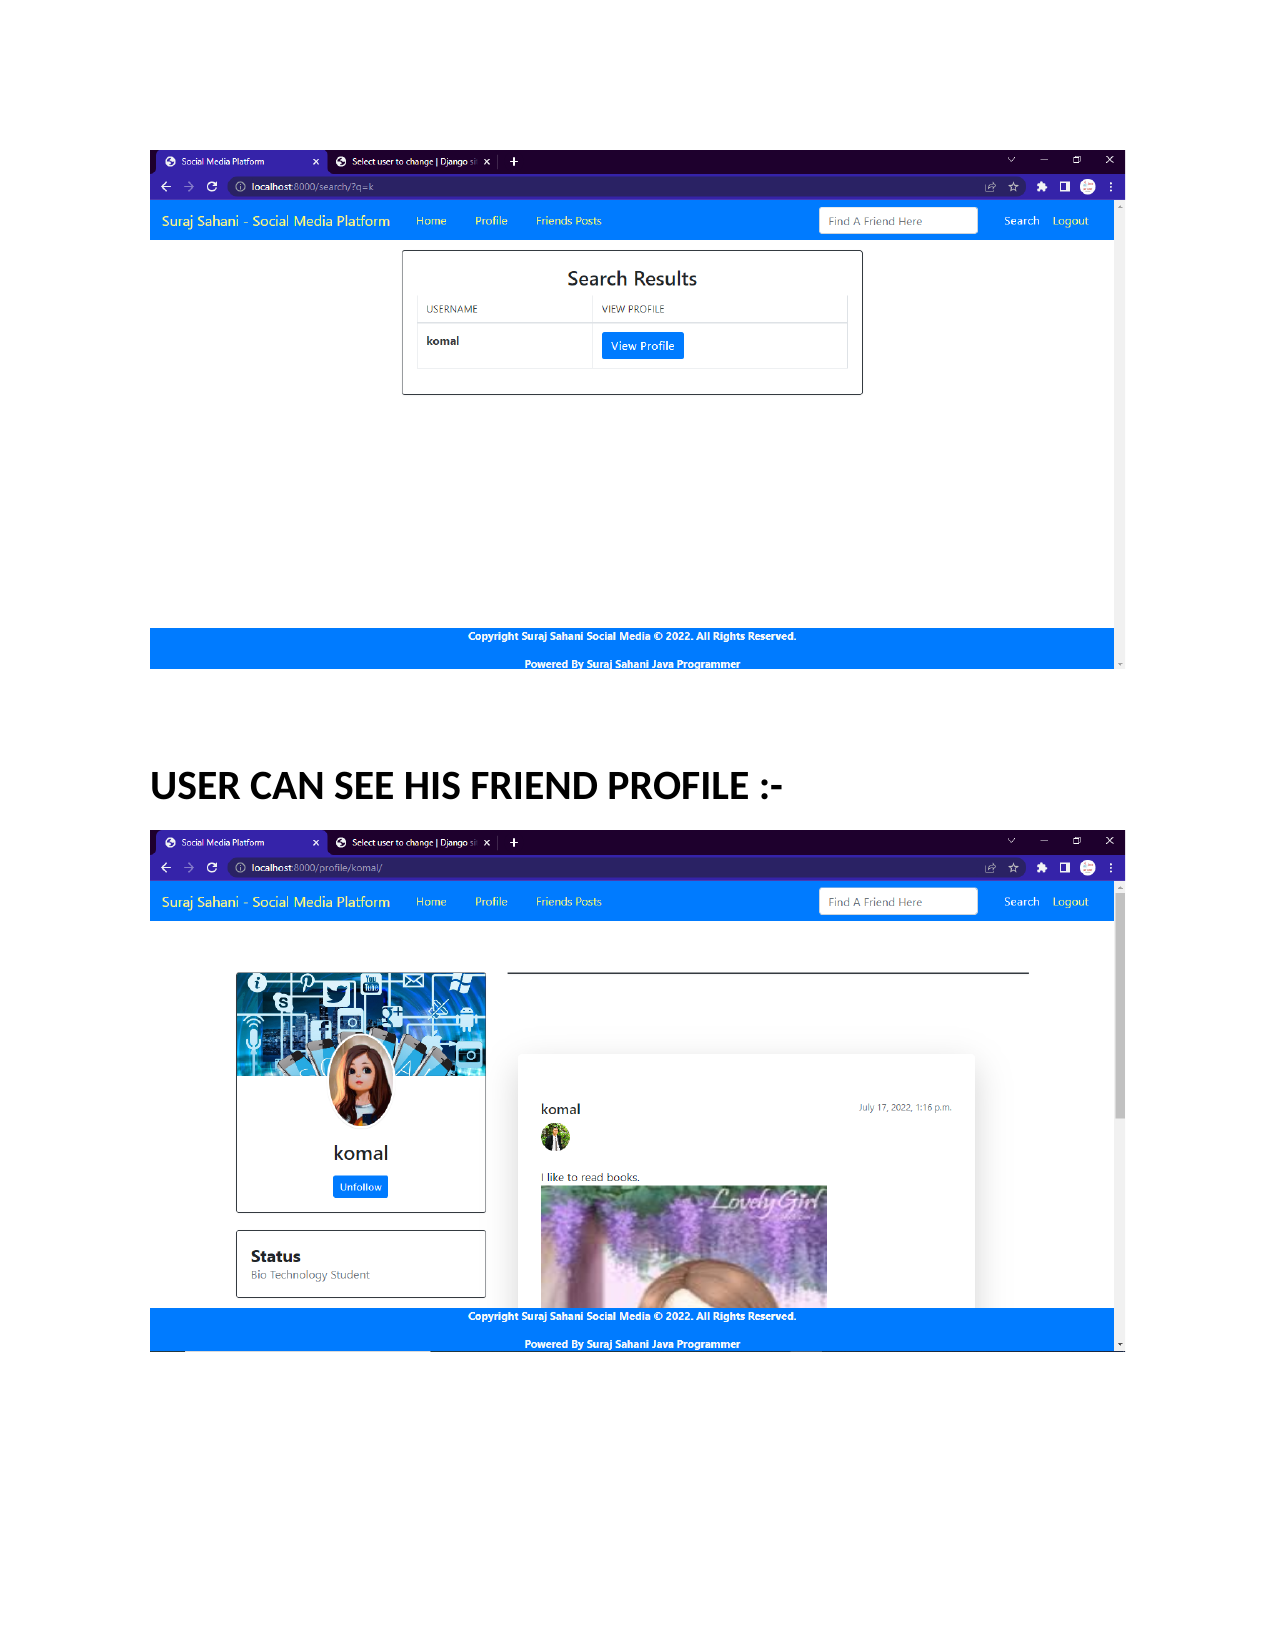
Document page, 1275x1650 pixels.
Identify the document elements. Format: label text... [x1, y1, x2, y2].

picture [150, 830, 1125, 1352]
text USER CAN SEE HIS FRIEND PROFILE :- [150, 759, 1125, 810]
picture [150, 150, 1125, 669]
